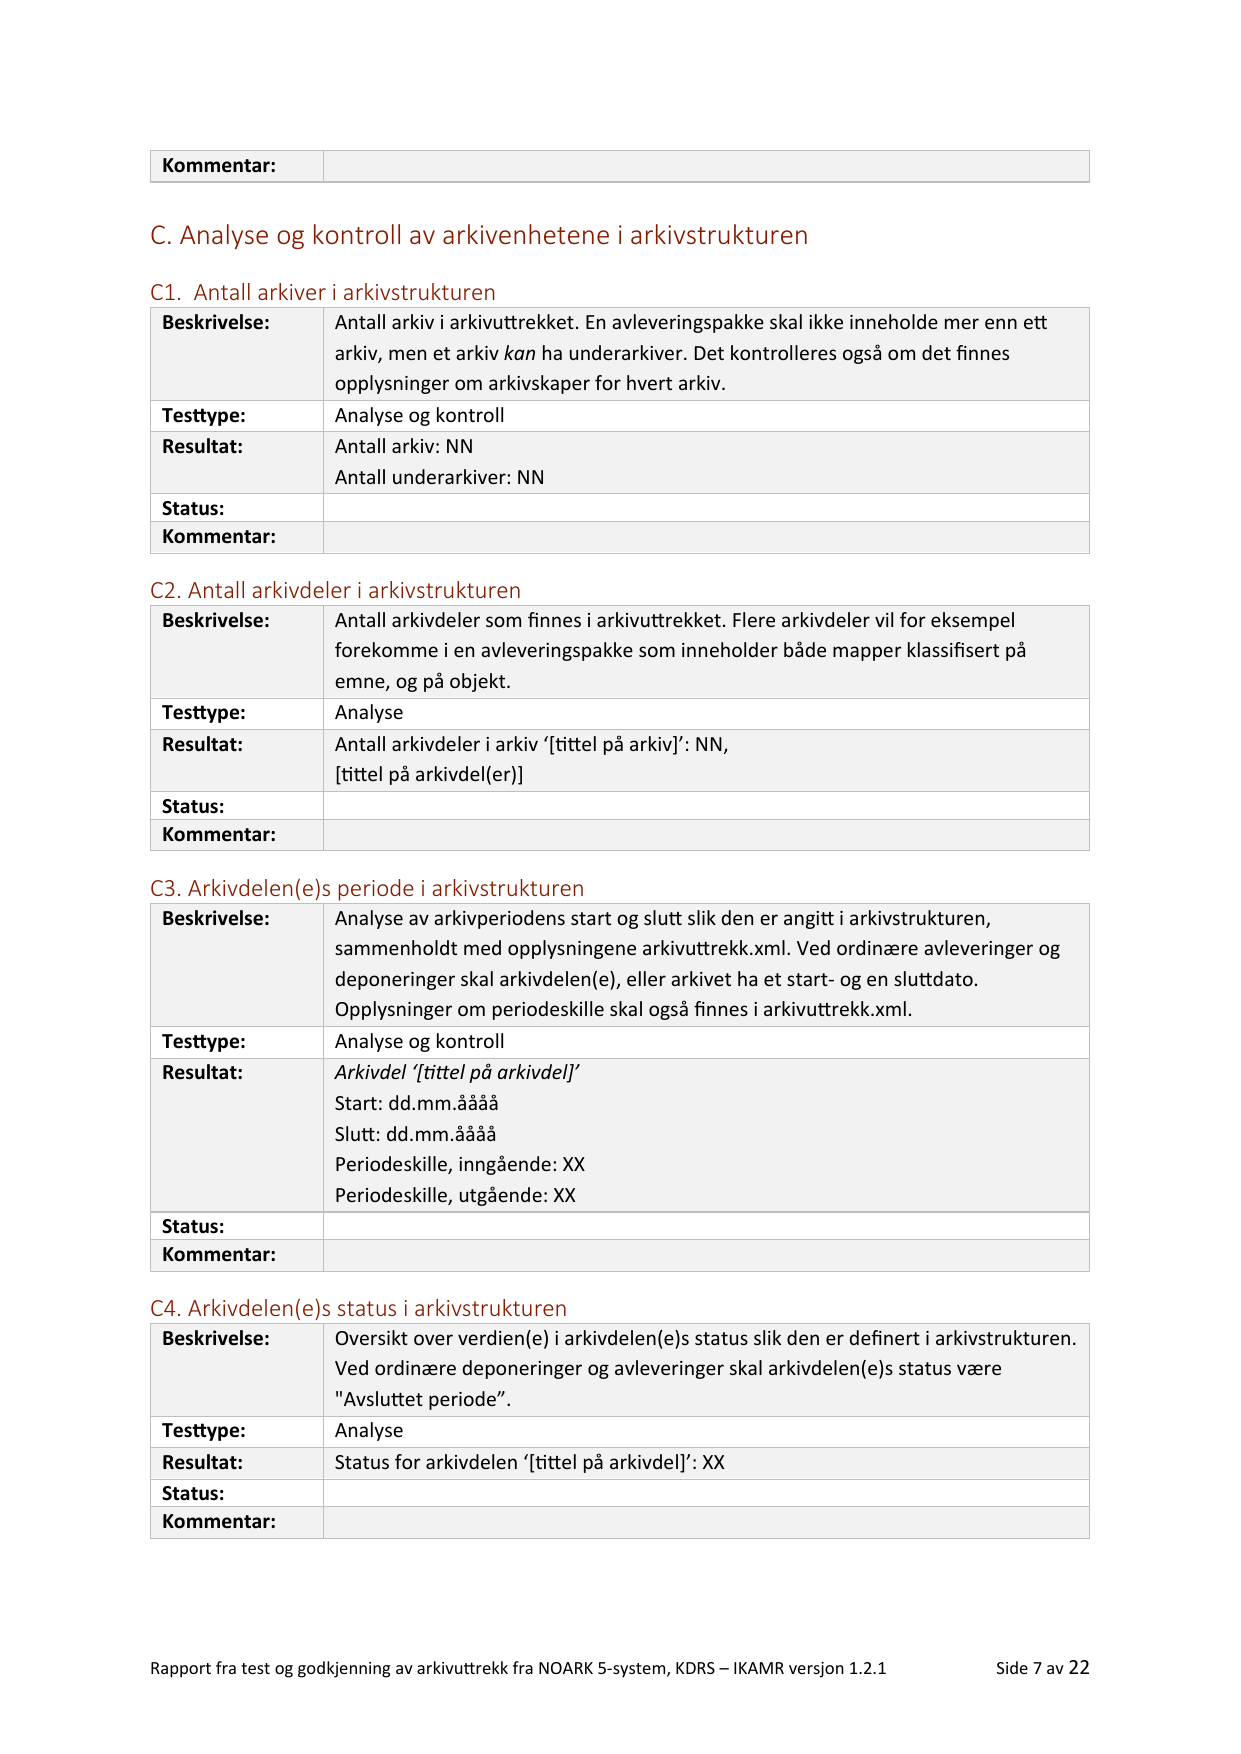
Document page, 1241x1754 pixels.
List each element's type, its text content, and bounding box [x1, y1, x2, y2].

table_cell [324, 522, 1089, 552]
table_cell Kommentar: [151, 1507, 323, 1538]
table_cell [324, 820, 1089, 850]
table_cell Status: [151, 1480, 323, 1506]
table_cell Testtype: [151, 1027, 323, 1057]
table_cell Analyse [324, 1417, 1089, 1447]
table_header Beskrivelse: [151, 308, 323, 400]
table_cell Testtype: [151, 401, 323, 431]
subtitle C3. Arkivdelen(e)s periode i arkivstrukturen [150, 872, 1090, 903]
table_cell [324, 1507, 1089, 1538]
table_cell [324, 1480, 1089, 1506]
subtitle C2. Antall arkivdeler i arkivstrukturen [150, 574, 1090, 605]
table_cell Arkivdel ‘[tittel på arkivdel]’ Start: dd.mm.åååå Slutt: dd.mm.åååå Periodeskille, inngående: XX Periodeskille, utgående: XX [324, 1059, 1089, 1211]
table_cell [324, 494, 1089, 521]
subtitle C. Analyse og kontroll av arkivenhetene i arkivstrukturen [150, 216, 1090, 251]
table_header Beskrivelse: [151, 1324, 323, 1416]
table_cell [324, 1240, 1089, 1271]
table_cell Antall arkiv: NN Antall underarkiver: NN [324, 432, 1089, 493]
table_cell [324, 792, 1089, 819]
table_cell Analyse og kontroll [324, 1027, 1089, 1057]
table_cell Resultat: [151, 1448, 323, 1478]
table_cell Testtype: [151, 699, 323, 729]
table_cell [324, 1213, 1089, 1239]
table_cell Resultat: [151, 1059, 323, 1211]
table_cell Status: [151, 494, 323, 521]
table_header Analyse av arkivperiodens start og slutt slik den er angitt i arkivstrukturen, sammenholdt med opplysningene arkivuttrekk.xml. Ved ordinære avleveringer og deponeringer skal arkivdelen(e), eller arkivet ha et start- og en sluttdato. Opplysninger om periodeskille skal også finnes i arkivuttrekk.xml. [324, 904, 1089, 1026]
table_header Antall arkiv i arkivuttrekket. En avleveringspakke skal ikke inneholde mer enn ett arkiv, men et arkiv kan ha underarkiver. Det kontrolleres også om det finnes opplysninger om arkivskaper for hvert arkiv. [324, 308, 1089, 400]
table_header Beskrivelse: [151, 904, 323, 1026]
table_header Beskrivelse: [151, 606, 323, 697]
table_cell Kommentar: [151, 522, 323, 552]
table_cell Kommentar: [151, 1240, 323, 1271]
table_cell Analyse og kontroll [324, 401, 1089, 431]
table_cell Testtype: [151, 1417, 323, 1447]
table_cell Resultat: [151, 730, 323, 791]
table_cell Status: [151, 792, 323, 819]
table_header Antall arkivdeler som finnes i arkivuttrekket. Flere arkivdeler vil for eksempel forekomme i en avleveringspakke som inneholder både mapper klassifisert på emne, og på objekt. [324, 606, 1089, 697]
table_header Oversikt over verdien(e) i arkivdelen(e)s status slik den er definert i arkivstrukturen. Ved ordinære deponeringer og avleveringer skal arkivdelen(e)s status være "Avsluttet periode”. [324, 1324, 1089, 1416]
table_cell [324, 151, 1089, 181]
table_cell Status: [151, 1213, 323, 1239]
subtitle C1. Antall arkiver i arkivstrukturen [150, 276, 1090, 307]
table_cell Analyse [324, 699, 1089, 729]
table_cell Resultat: [151, 432, 323, 493]
table_cell Status for arkivdelen ‘[tittel på arkivdel]’: XX [324, 1448, 1089, 1478]
table_cell Kommentar: [151, 151, 323, 181]
table_cell Kommentar: [151, 820, 323, 850]
table_cell Antall arkivdeler i arkiv ‘[tittel på arkiv]’: NN, [tittel på arkivdel(er)] [324, 730, 1089, 791]
subtitle C4. Arkivdelen(e)s status i arkivstrukturen [150, 1292, 1090, 1323]
